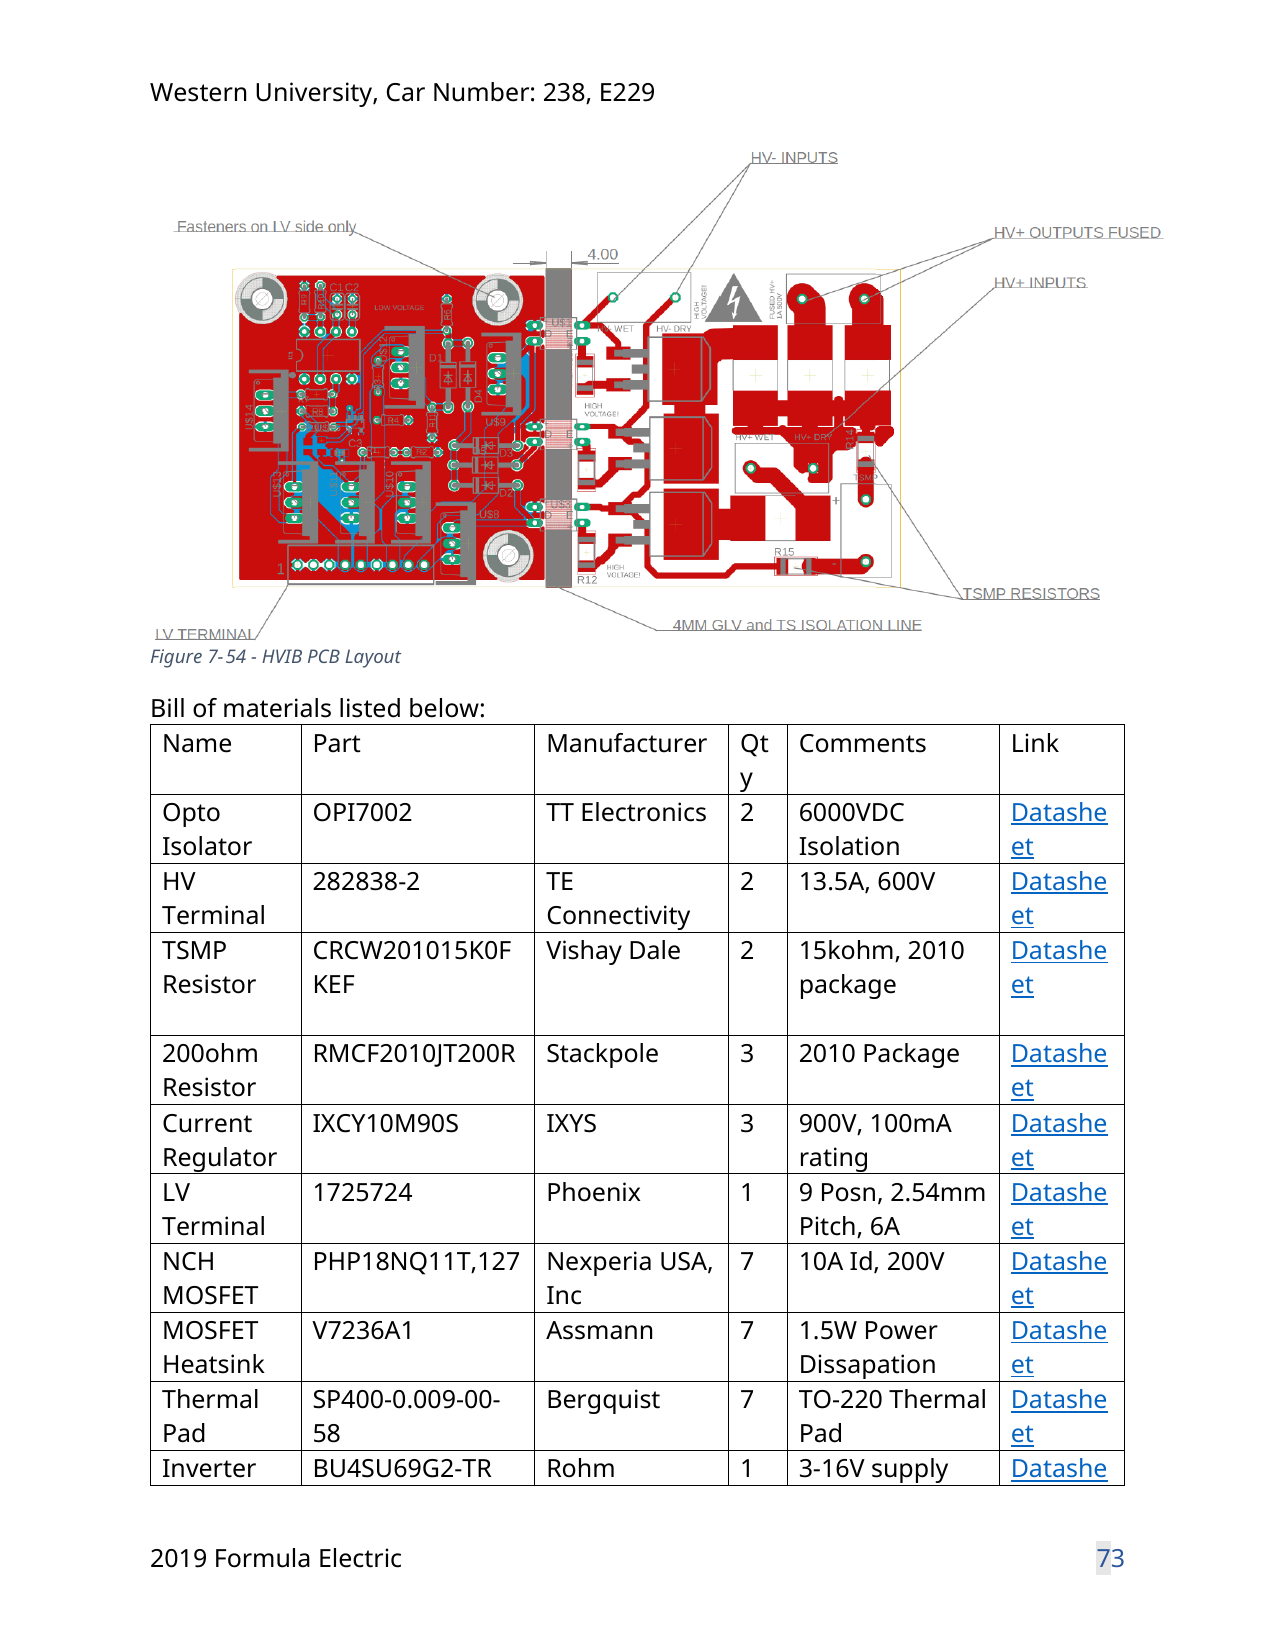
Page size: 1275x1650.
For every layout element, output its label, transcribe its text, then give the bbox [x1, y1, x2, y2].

table_cell IXYS [535, 1105, 728, 1173]
table_cell Datasheet [1000, 1313, 1124, 1381]
table_header Link [1000, 725, 1124, 793]
table_cell 2 [729, 933, 787, 1035]
table_cell Phoenix [535, 1174, 728, 1242]
table_cell 1.5W Power Dissapation [788, 1313, 999, 1381]
table_cell Vishay Dale [535, 933, 728, 1035]
table_cell HV Terminal [151, 864, 301, 932]
table_cell Nexperia USA, Inc [535, 1244, 728, 1312]
table_cell 10A Id, 200V [788, 1244, 999, 1312]
table_cell LV Terminal [151, 1174, 301, 1242]
table_cell Datasheet [1000, 1036, 1124, 1104]
table_cell 3 [729, 1105, 787, 1173]
table_cell BU4SU69G2-TR [302, 1451, 534, 1485]
table_cell 282838-2 [302, 864, 534, 932]
table_cell Rohm Semiconductor [535, 1451, 728, 1485]
table_cell Thermal Pad [151, 1382, 301, 1450]
table_cell MOSFET Heatsink [151, 1313, 301, 1381]
table_cell 2010 Package [788, 1036, 999, 1104]
table_header Part [302, 725, 534, 793]
table_cell TE Connectivity [535, 864, 728, 932]
table_cell Datasheet [1000, 864, 1124, 932]
table_header Manufacturer [535, 725, 728, 793]
table_cell Datasheet [1000, 1105, 1124, 1173]
table_cell CRCW201015K0FKEF [302, 933, 534, 1035]
table_cell Assmann [535, 1313, 728, 1381]
table_cell Datasheet [1000, 1174, 1124, 1242]
table_cell 3-16V supply [788, 1451, 999, 1485]
table_cell 7 [729, 1244, 787, 1312]
table_cell RMCF2010JT200R [302, 1036, 534, 1104]
picture [150, 150, 1164, 644]
table_cell 1 [729, 1451, 787, 1485]
table_cell Datasheet [1000, 933, 1124, 1035]
table_header Comments [788, 725, 999, 793]
table_cell SP400-0.009-00-58 [302, 1382, 534, 1450]
table_cell 3 [729, 1036, 787, 1104]
table_cell 7 [729, 1313, 787, 1381]
table_cell 200ohm Resistor [151, 1036, 301, 1104]
table_cell 7 [729, 1382, 787, 1450]
table_cell Datasheet [1000, 1244, 1124, 1312]
table_cell NCH MOSFET [151, 1244, 301, 1312]
table_cell 6000VDC Isolation [788, 795, 999, 863]
table_header Name [151, 725, 301, 793]
table_header Qty [729, 725, 787, 793]
table_cell 13.5A, 600V [788, 864, 999, 932]
text Bill of materials listed below: [150, 690, 1125, 724]
table_cell IXCY10M90S [302, 1105, 534, 1173]
table_cell 1 [729, 1174, 787, 1242]
table_cell 900V, 100mA rating [788, 1105, 999, 1173]
table_cell 2 [729, 864, 787, 932]
table_cell Datasheet [1000, 1382, 1124, 1450]
table_cell PHP18NQ11T,127 [302, 1244, 534, 1312]
table_cell Bergquist [535, 1382, 728, 1450]
table_cell Stackpole [535, 1036, 728, 1104]
table_cell Opto Isolator [151, 795, 301, 863]
table_cell Inverter Gate [151, 1451, 301, 1485]
table_cell 9 Posn, 2.54mm Pitch, 6A [788, 1174, 999, 1242]
table_cell 2 [729, 795, 787, 863]
table_cell 1725724 [302, 1174, 534, 1242]
table_cell V7236A1 [302, 1313, 534, 1381]
table_cell 15kohm, 2010 package [788, 933, 999, 1035]
table_cell Datasheet [1000, 1451, 1124, 1485]
table_cell TSMP Resistor [151, 933, 301, 1035]
table_cell OPI7002 [302, 795, 534, 863]
table_cell TO-220 Thermal Pad [788, 1382, 999, 1450]
table_cell Datasheet [1000, 795, 1124, 863]
table_cell TT Electronics [535, 795, 728, 863]
table_cell Current Regulator [151, 1105, 301, 1173]
